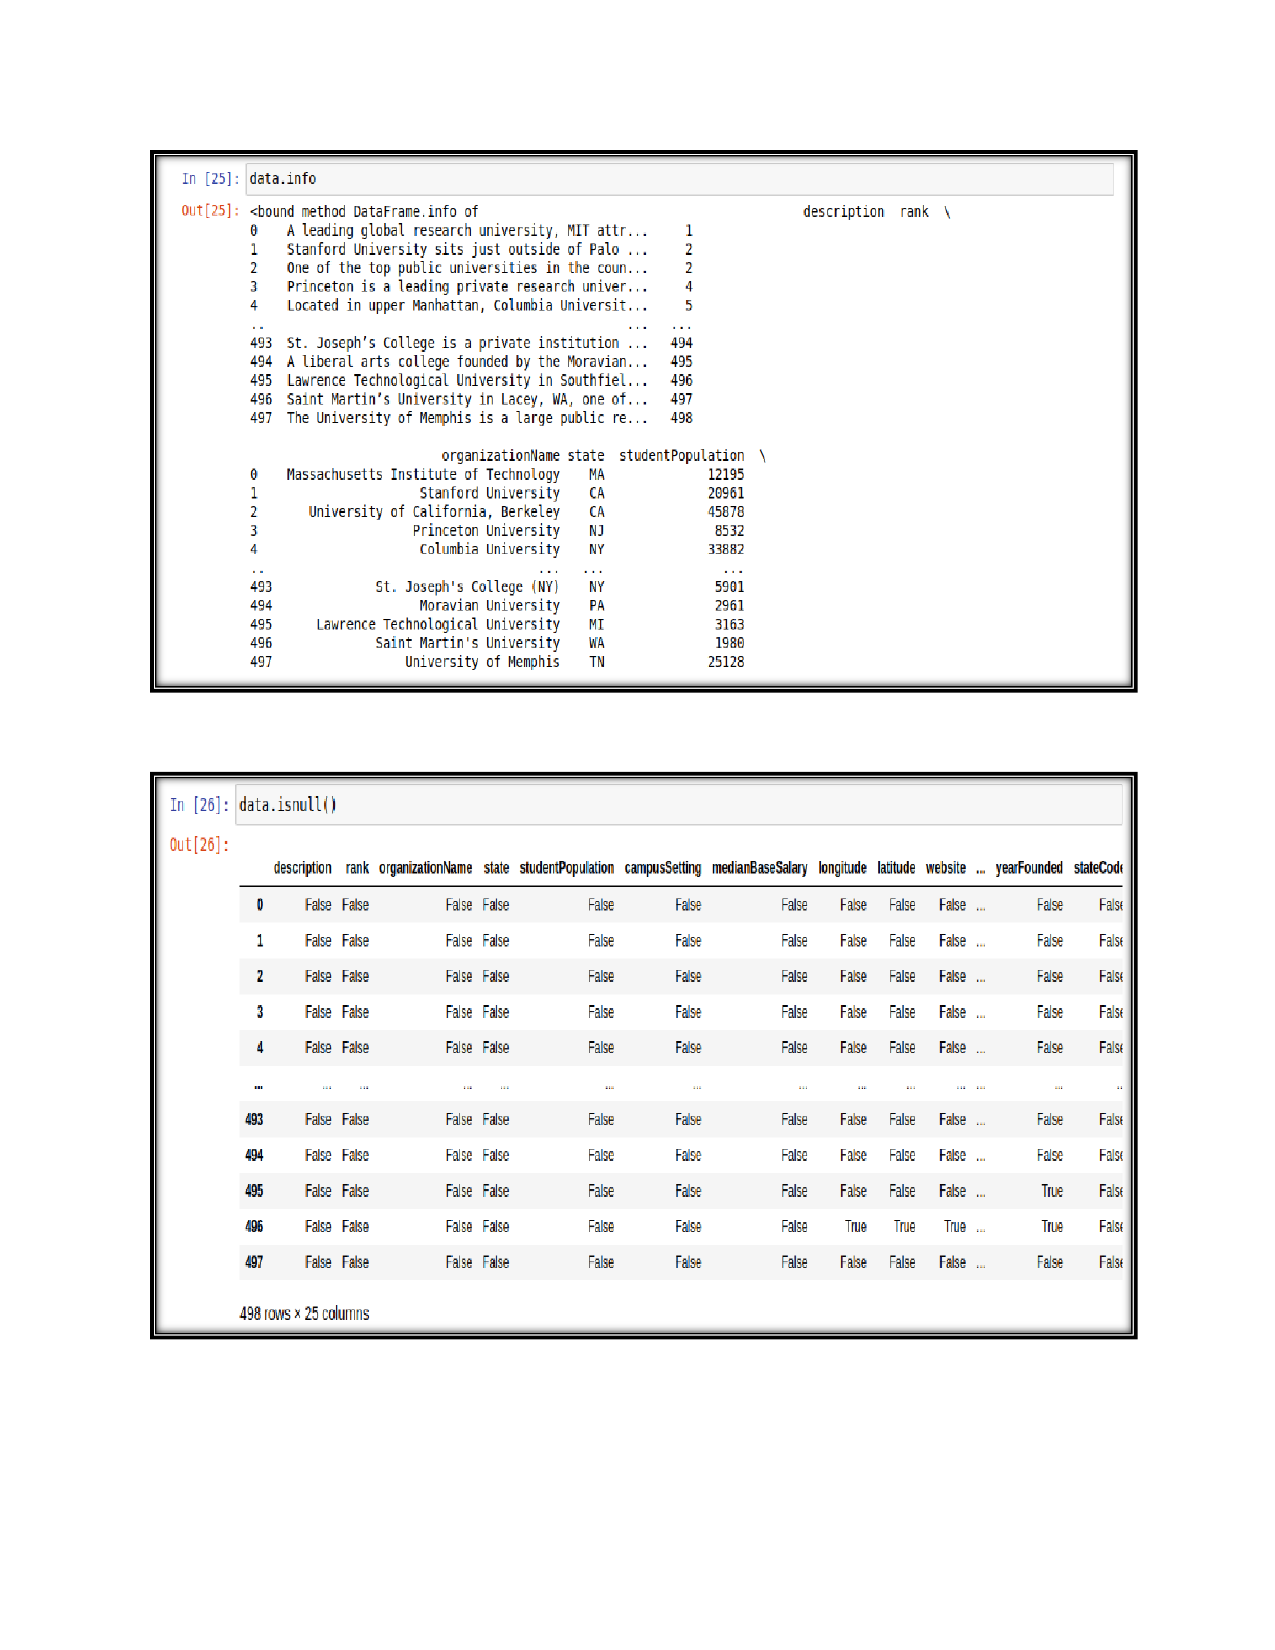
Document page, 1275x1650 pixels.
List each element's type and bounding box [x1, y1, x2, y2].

picture [157, 157, 1131, 686]
picture [157, 779, 1131, 1333]
